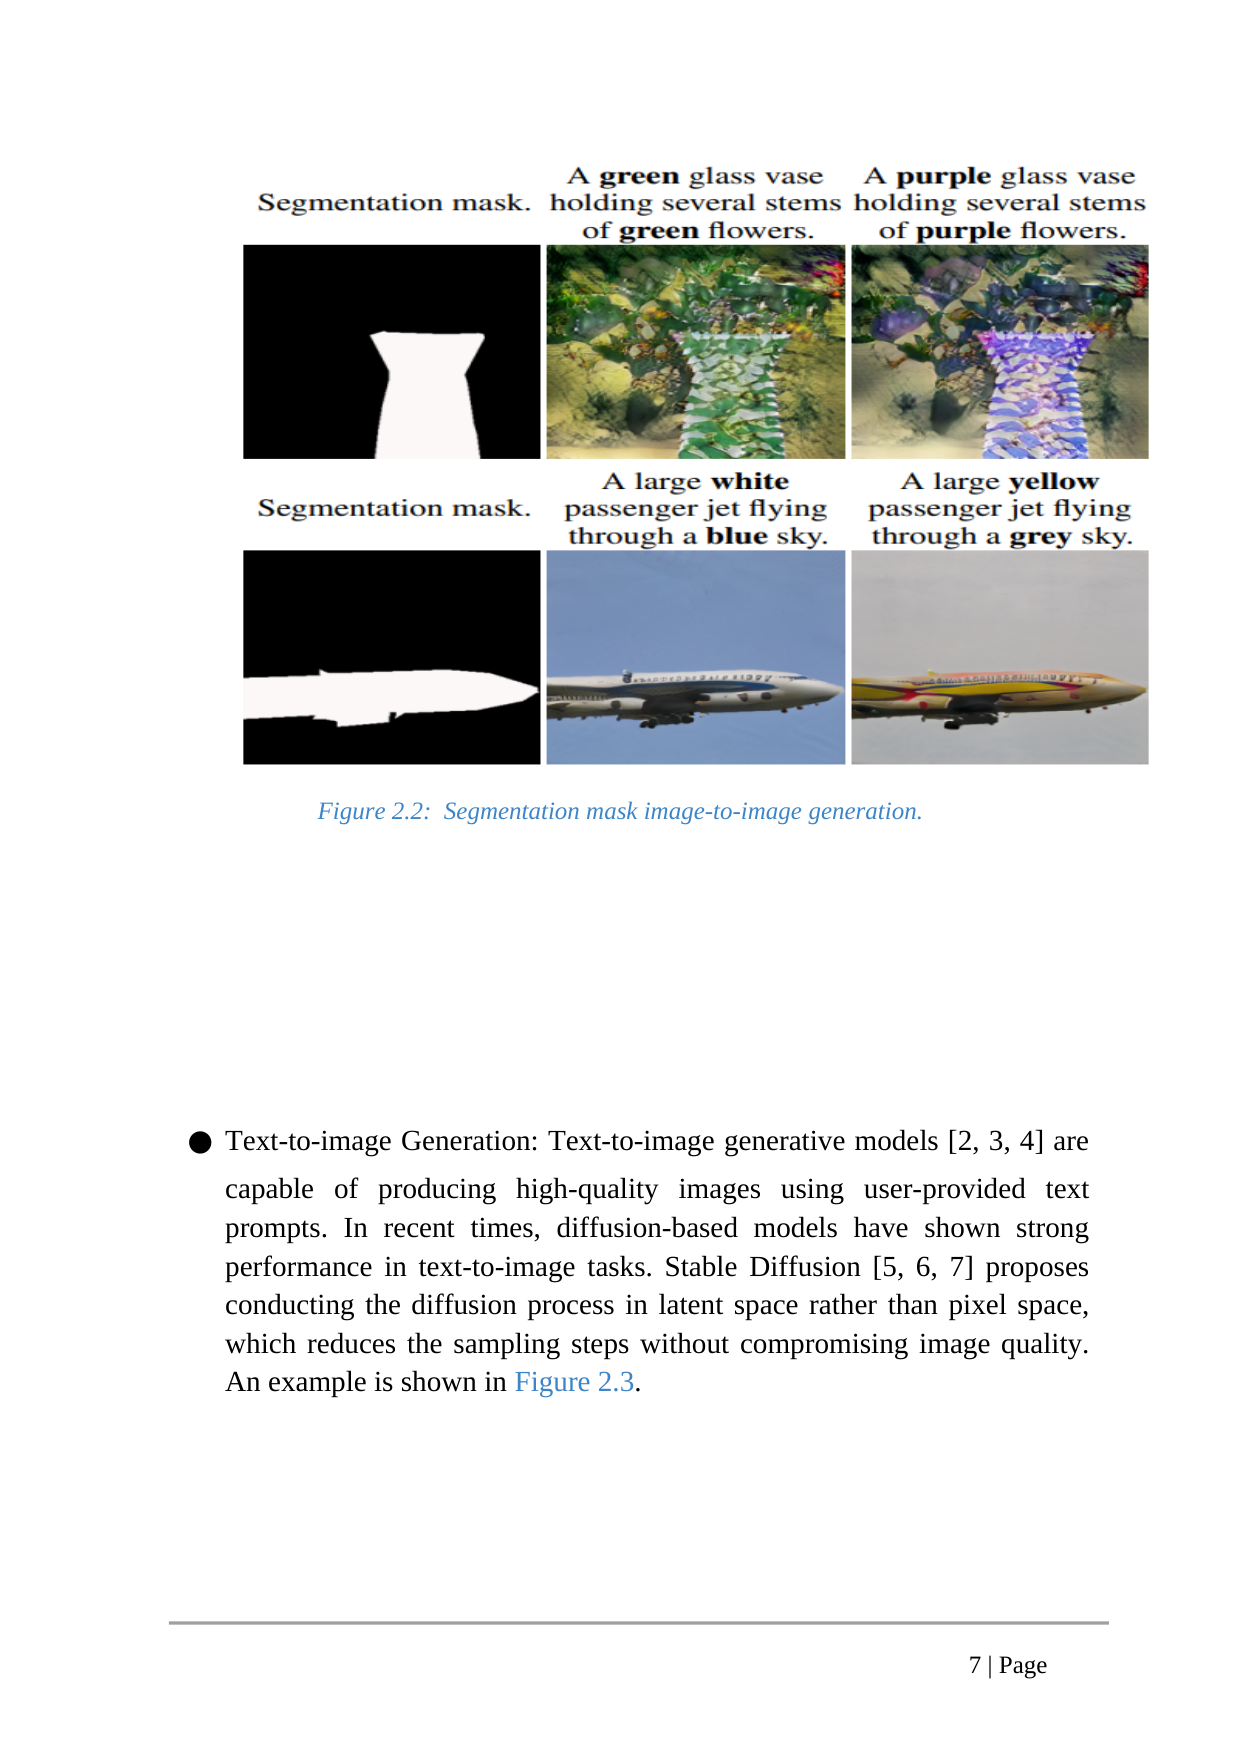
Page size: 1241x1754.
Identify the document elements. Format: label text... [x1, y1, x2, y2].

picture [225, 150, 1166, 779]
